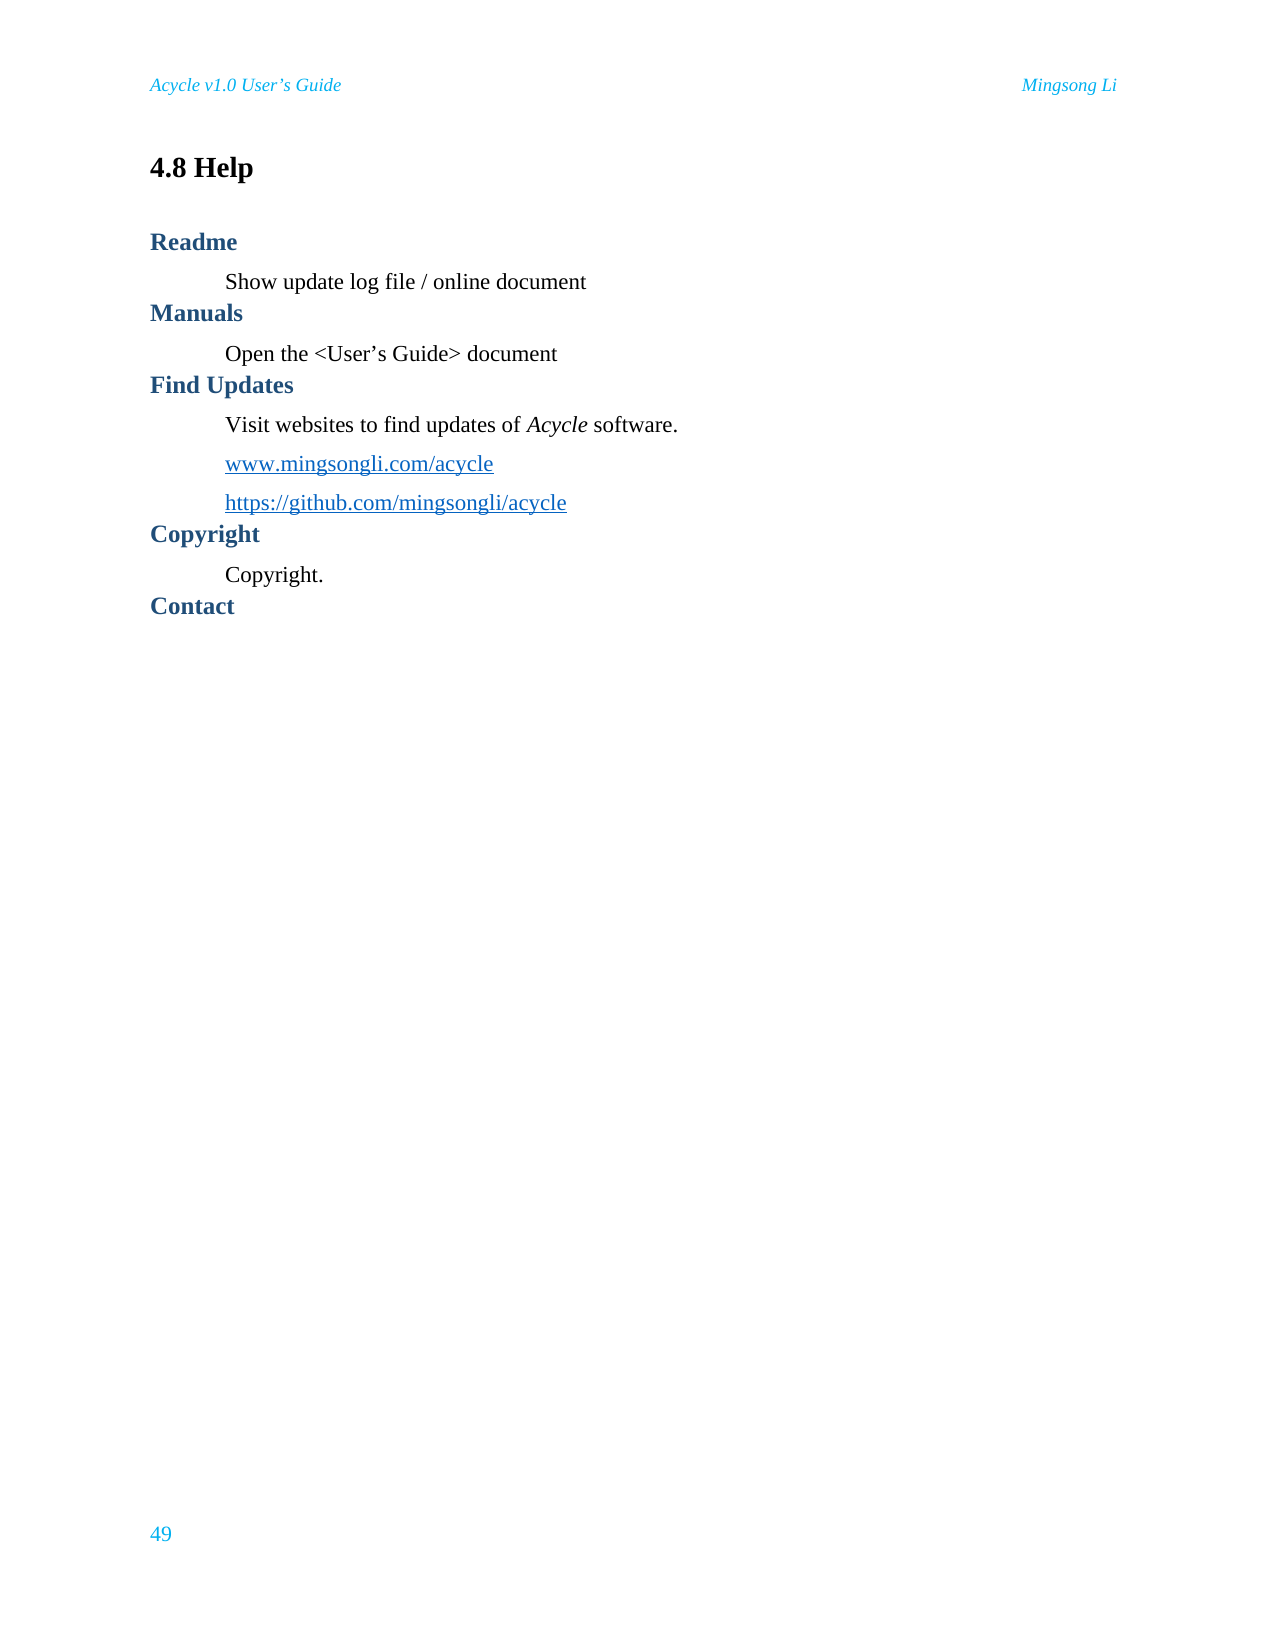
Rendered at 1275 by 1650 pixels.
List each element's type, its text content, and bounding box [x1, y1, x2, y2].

text Visit websites to find updates of Acycle software. [187, 411, 1125, 438]
picture [151, 81, 157, 89]
subtitle Contact [150, 591, 1125, 620]
text Copyright. [187, 561, 1125, 587]
subtitle Readme [150, 227, 1125, 255]
text https://github.com/mingsongli/acycle [187, 489, 1125, 515]
subtitle Manuals [150, 298, 1125, 327]
subtitle 4.8 Help [150, 150, 1125, 183]
subtitle Find Updates [150, 370, 1125, 399]
subtitle Copyright [150, 519, 1125, 548]
text Show update log file / online document [187, 268, 1125, 294]
text www.mingsongli.com/acycle [187, 450, 1125, 477]
text Open the <User’s Guide> document [187, 339, 1125, 366]
picture [150, 1529, 156, 1538]
